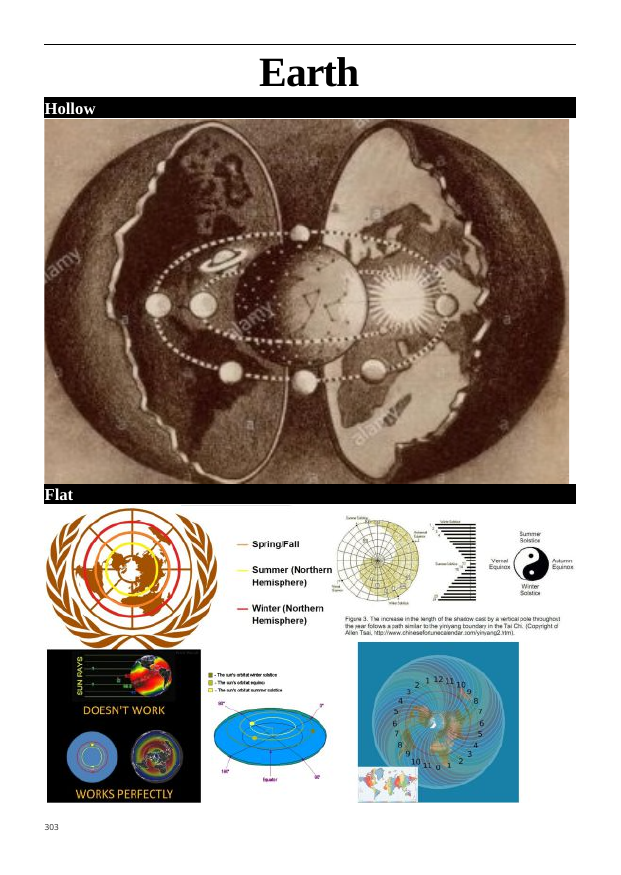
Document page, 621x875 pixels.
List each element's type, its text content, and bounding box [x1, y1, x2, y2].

picture [44, 119, 570, 484]
subtitle Hollow [44, 98, 576, 118]
picture [44, 505, 576, 803]
subtitle Flat [44, 484, 576, 504]
subtitle Earth [44, 45, 576, 97]
